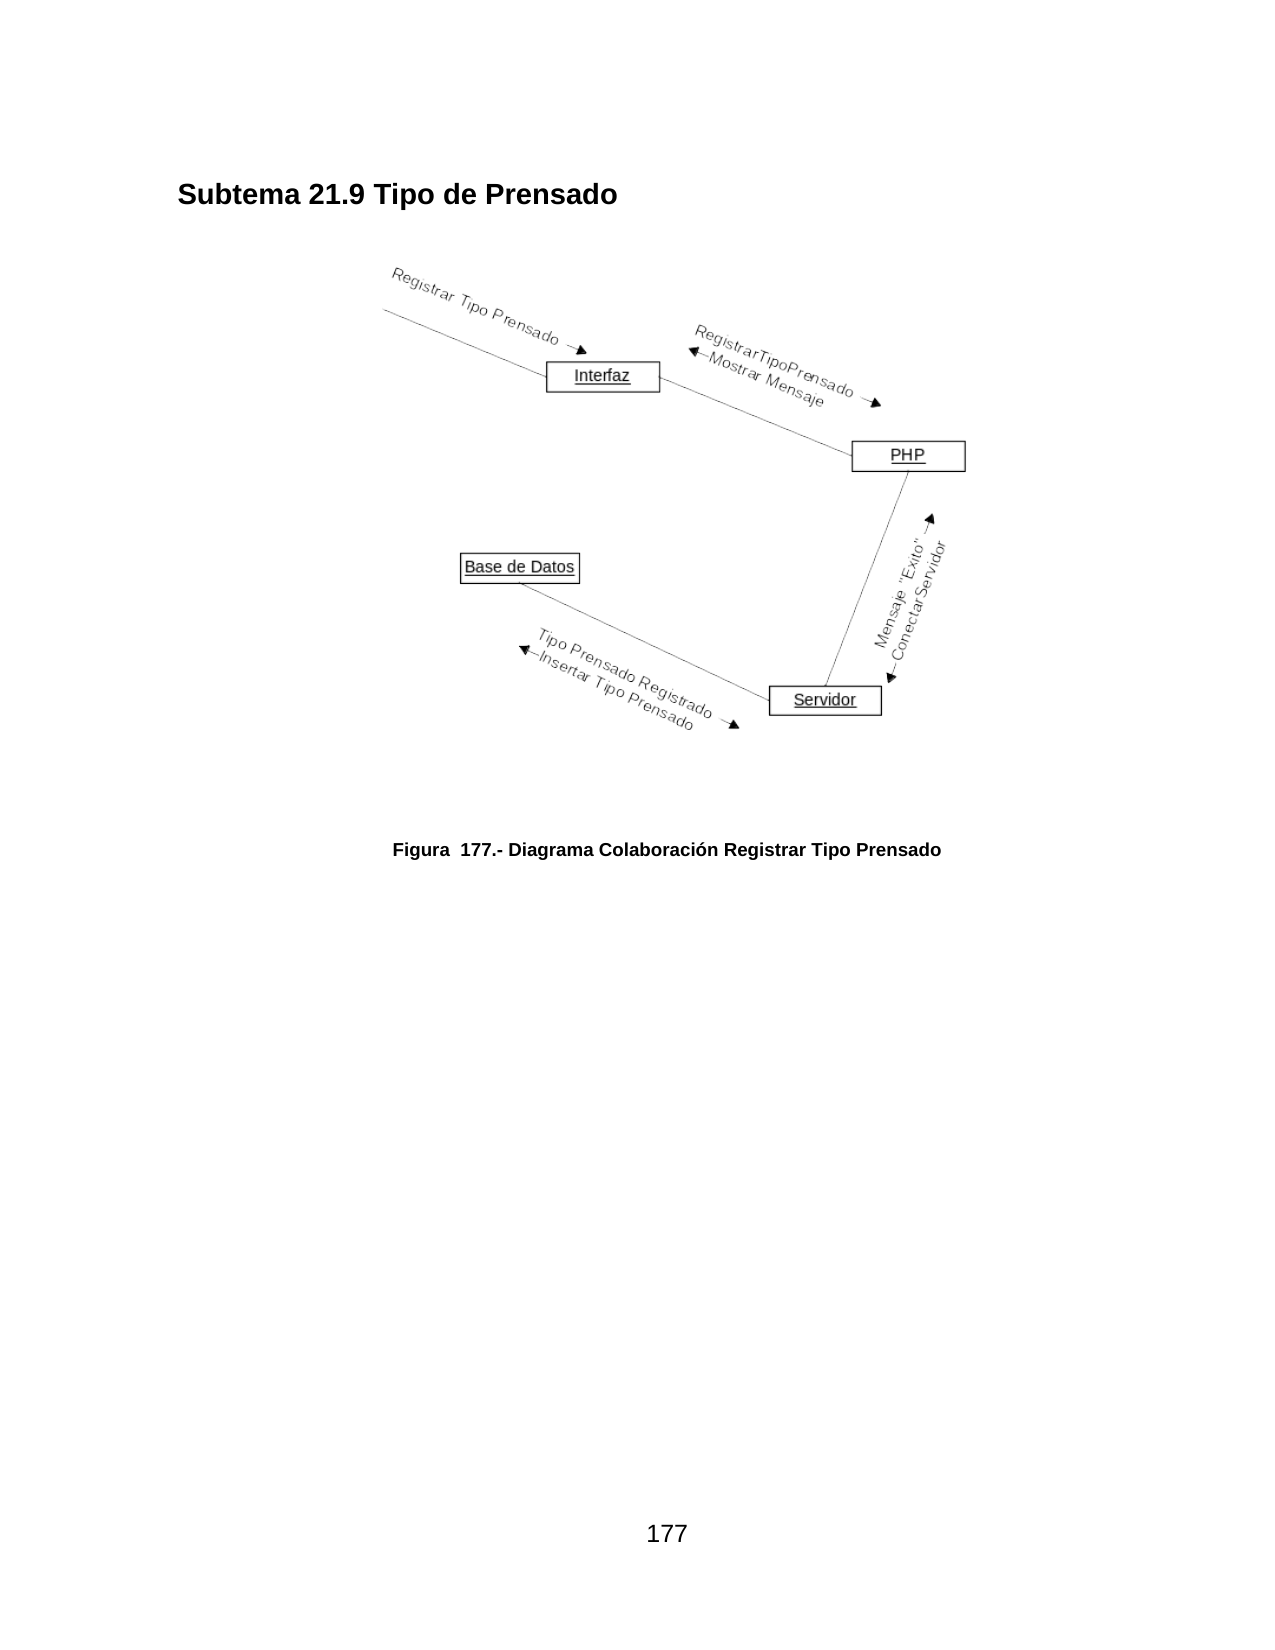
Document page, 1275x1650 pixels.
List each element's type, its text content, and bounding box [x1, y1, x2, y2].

subtitle Tipo de Prensado [177, 177, 1157, 211]
